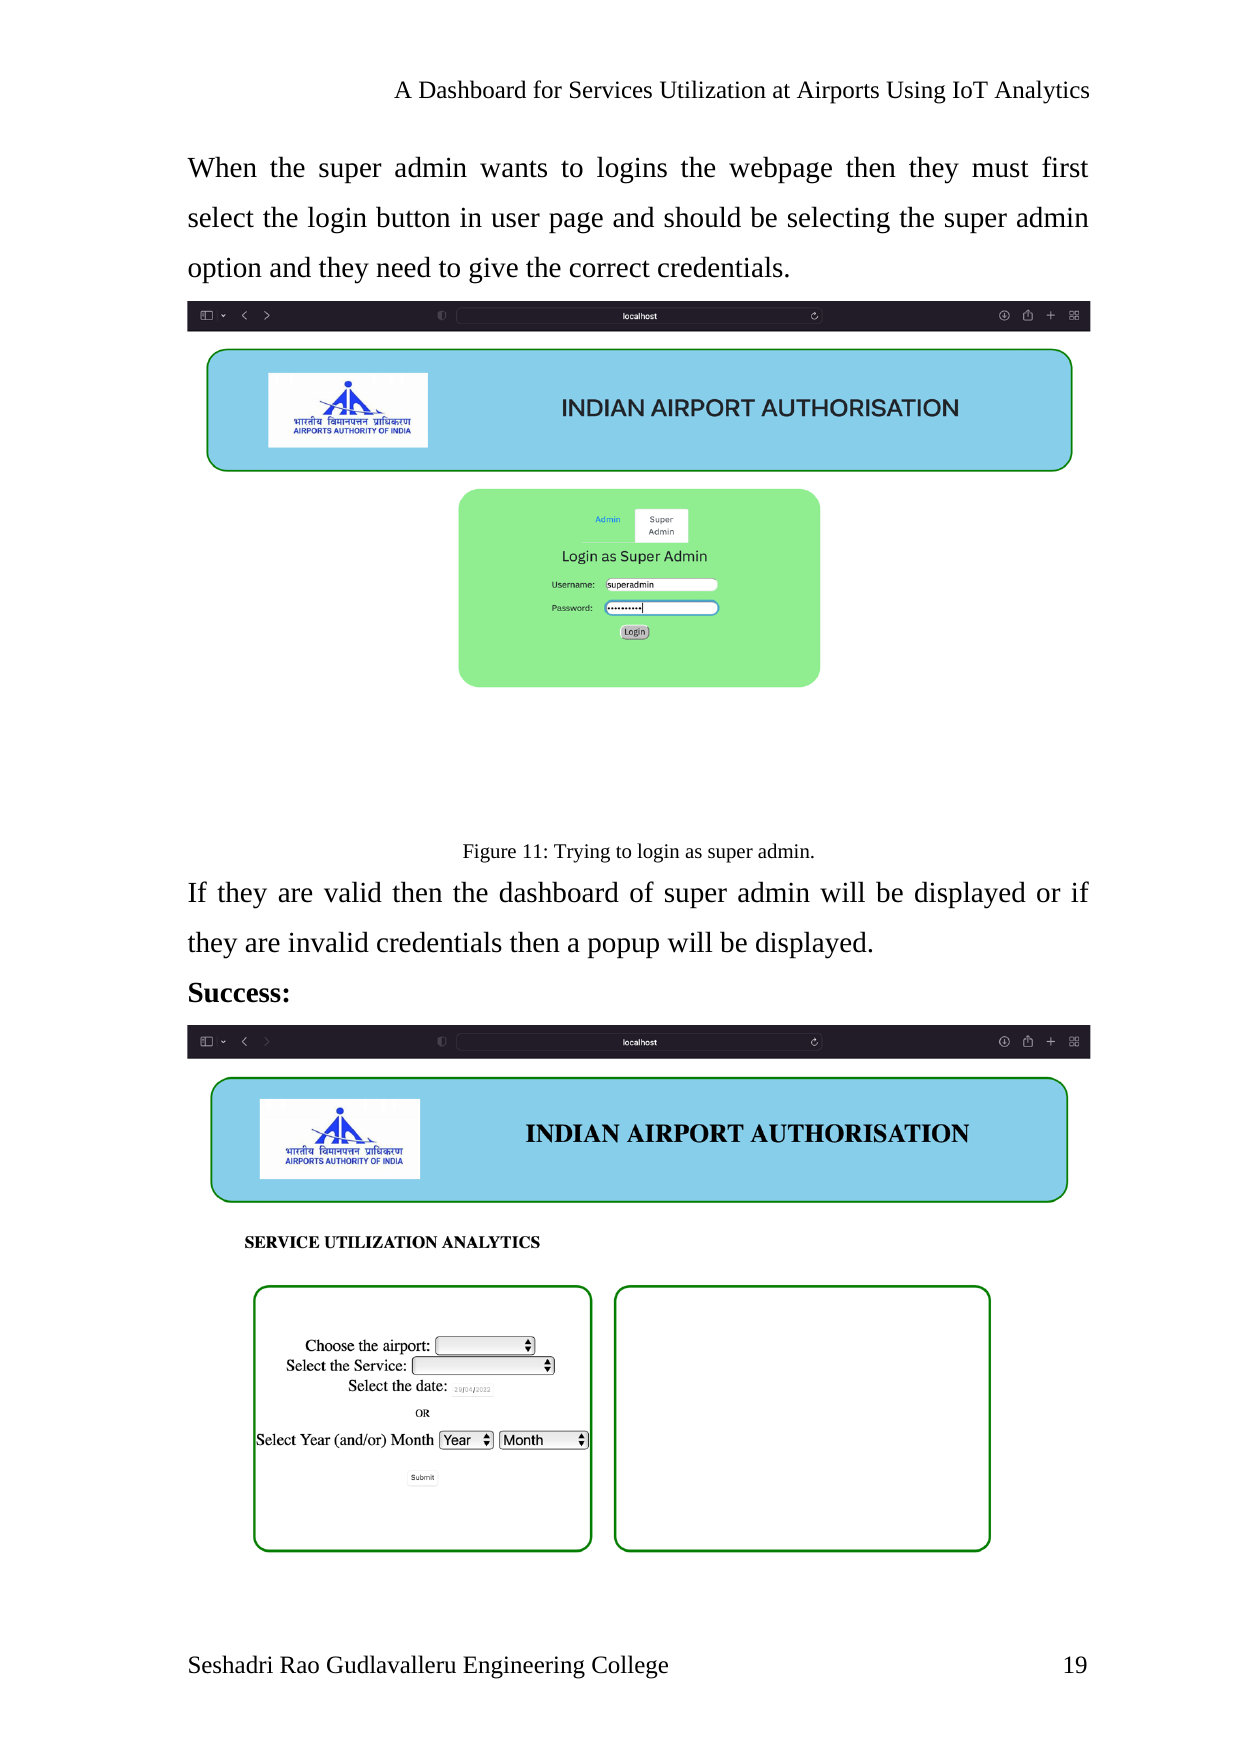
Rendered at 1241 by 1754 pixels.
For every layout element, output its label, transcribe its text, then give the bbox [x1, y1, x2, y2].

text When the super admin wants to logins the webpage then they must first select the login button in user page and should be selecting the super admin option and they need to give the correct credentials. [187, 150, 1090, 284]
picture [187, 1025, 1091, 1591]
text Success: [187, 975, 1090, 1009]
picture [187, 301, 1091, 827]
text Figure 11: Trying to login as super admin. [187, 839, 1090, 863]
text If they are valid then the dashboard of super admin will be displayed or if they are invalid credentials then a popup will be displayed. [187, 875, 1090, 958]
